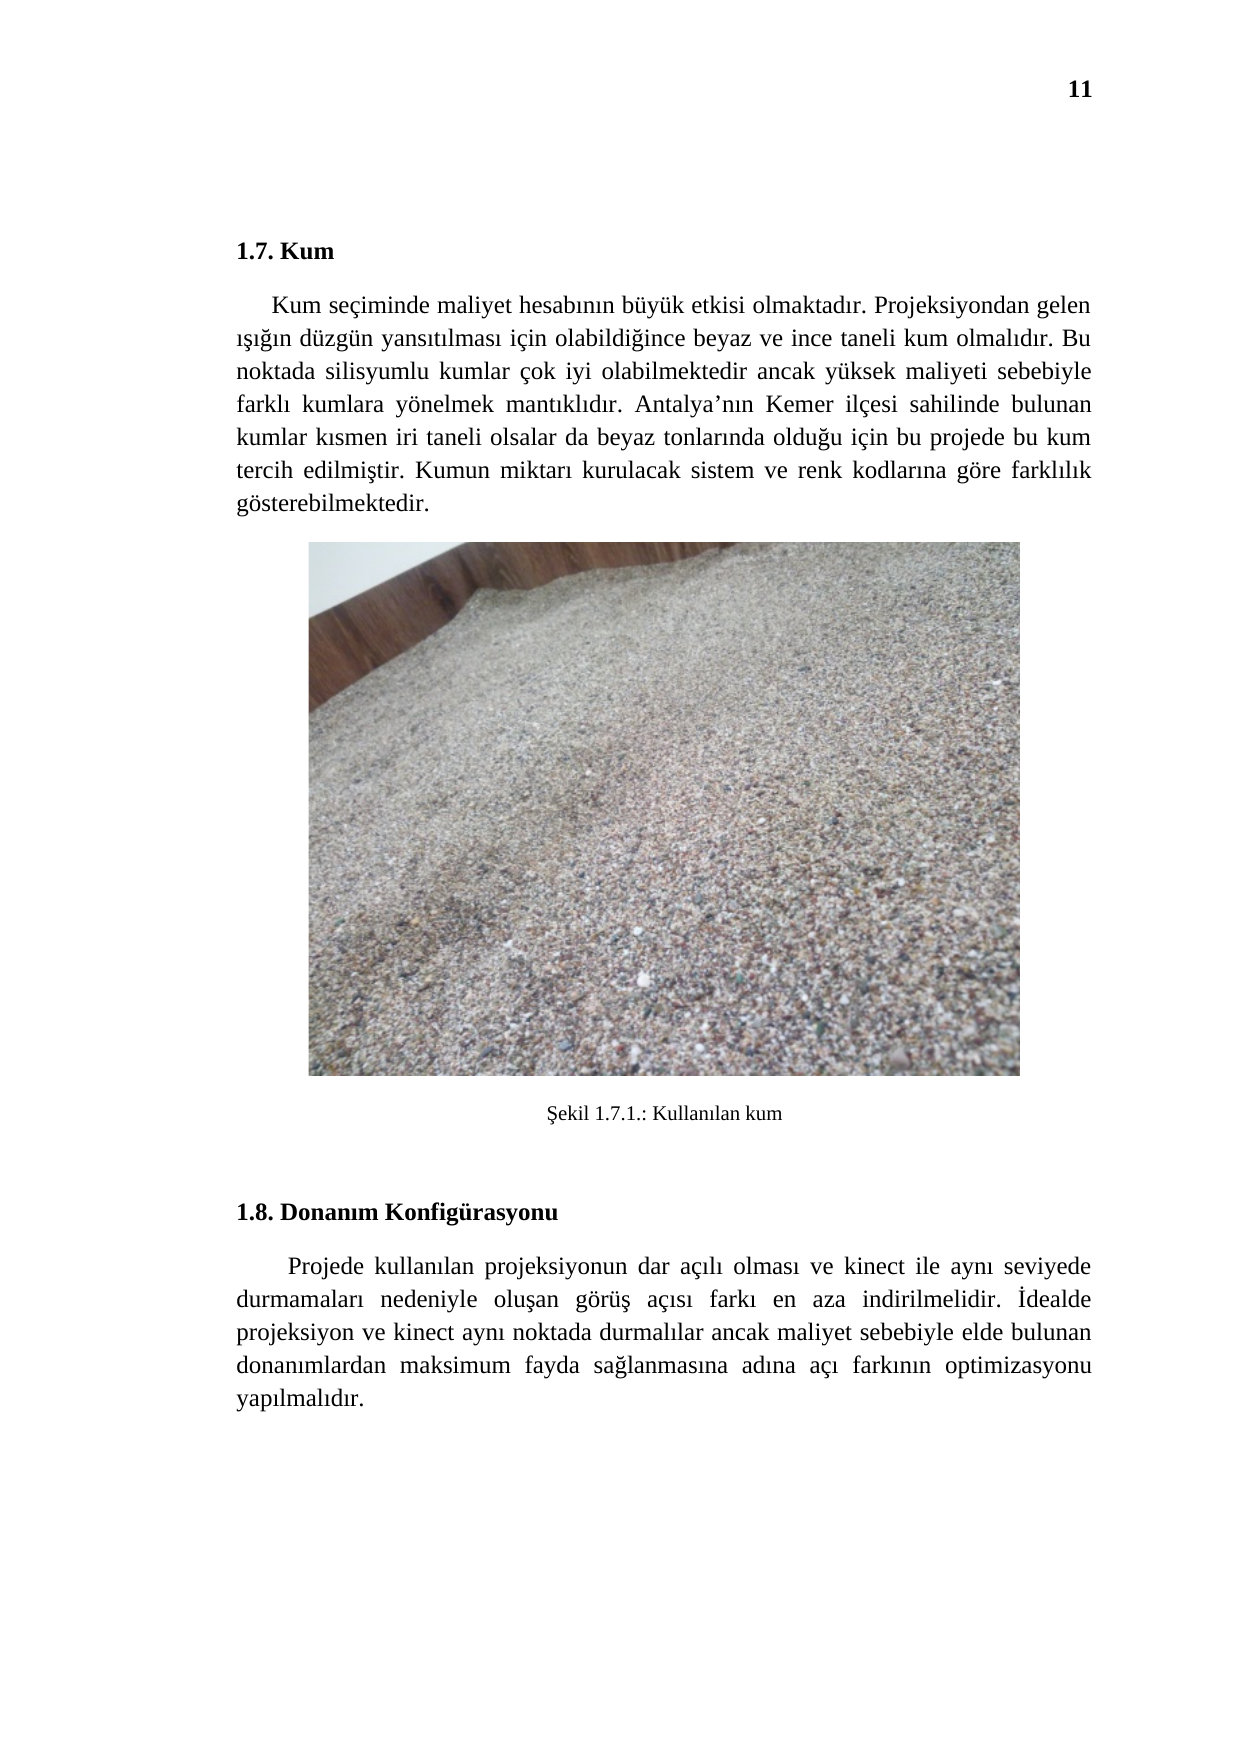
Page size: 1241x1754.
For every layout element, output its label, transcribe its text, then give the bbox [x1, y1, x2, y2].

text Kum seçiminde maliyet hesabının büyük etkisi olmaktadır. Projeksiyondan gelen ışığın düzgün yansıtılması için olabildiğince beyaz ve ince taneli kum olmalıdır. Bu noktada silisyumlu kumlar çok iyi olabilmektedir ancak yüksek maliyeti sebebiyle farklı kumlara yönelmek mantıklıdır. Antalya’nın Kemer ilçesi sahilinde bulunan kumlar kısmen iri taneli olsalar da beyaz tonlarında olduğu için bu projede bu kum tercih edilmiştir. Kumun miktarı kurulacak sistem ve renk kodlarına göre farklılık gösterebilmektedir. [236, 290, 1092, 517]
text 1.8. Donanım Konfigürasyonu [236, 1197, 1092, 1226]
text Şekil 1.7.1.: Kullanılan kum [236, 1100, 1092, 1124]
picture [308, 542, 1020, 1076]
text Projede kullanılan projeksiyonun dar açılı olması ve kinect ile aynı seviyede durmamaları nedeniyle oluşan görüş açısı farkı en aza indirilmelidir. İdealde projeksiyon ve kinect aynı noktada durmalılar ancak maliyet sebebiyle elde bulunan donanımlardan maksimum fayda sağlanmasına adına açı farkının optimizasyonu yapılmalıdır. [236, 1251, 1092, 1412]
text 1.7. Kum [236, 236, 1092, 265]
